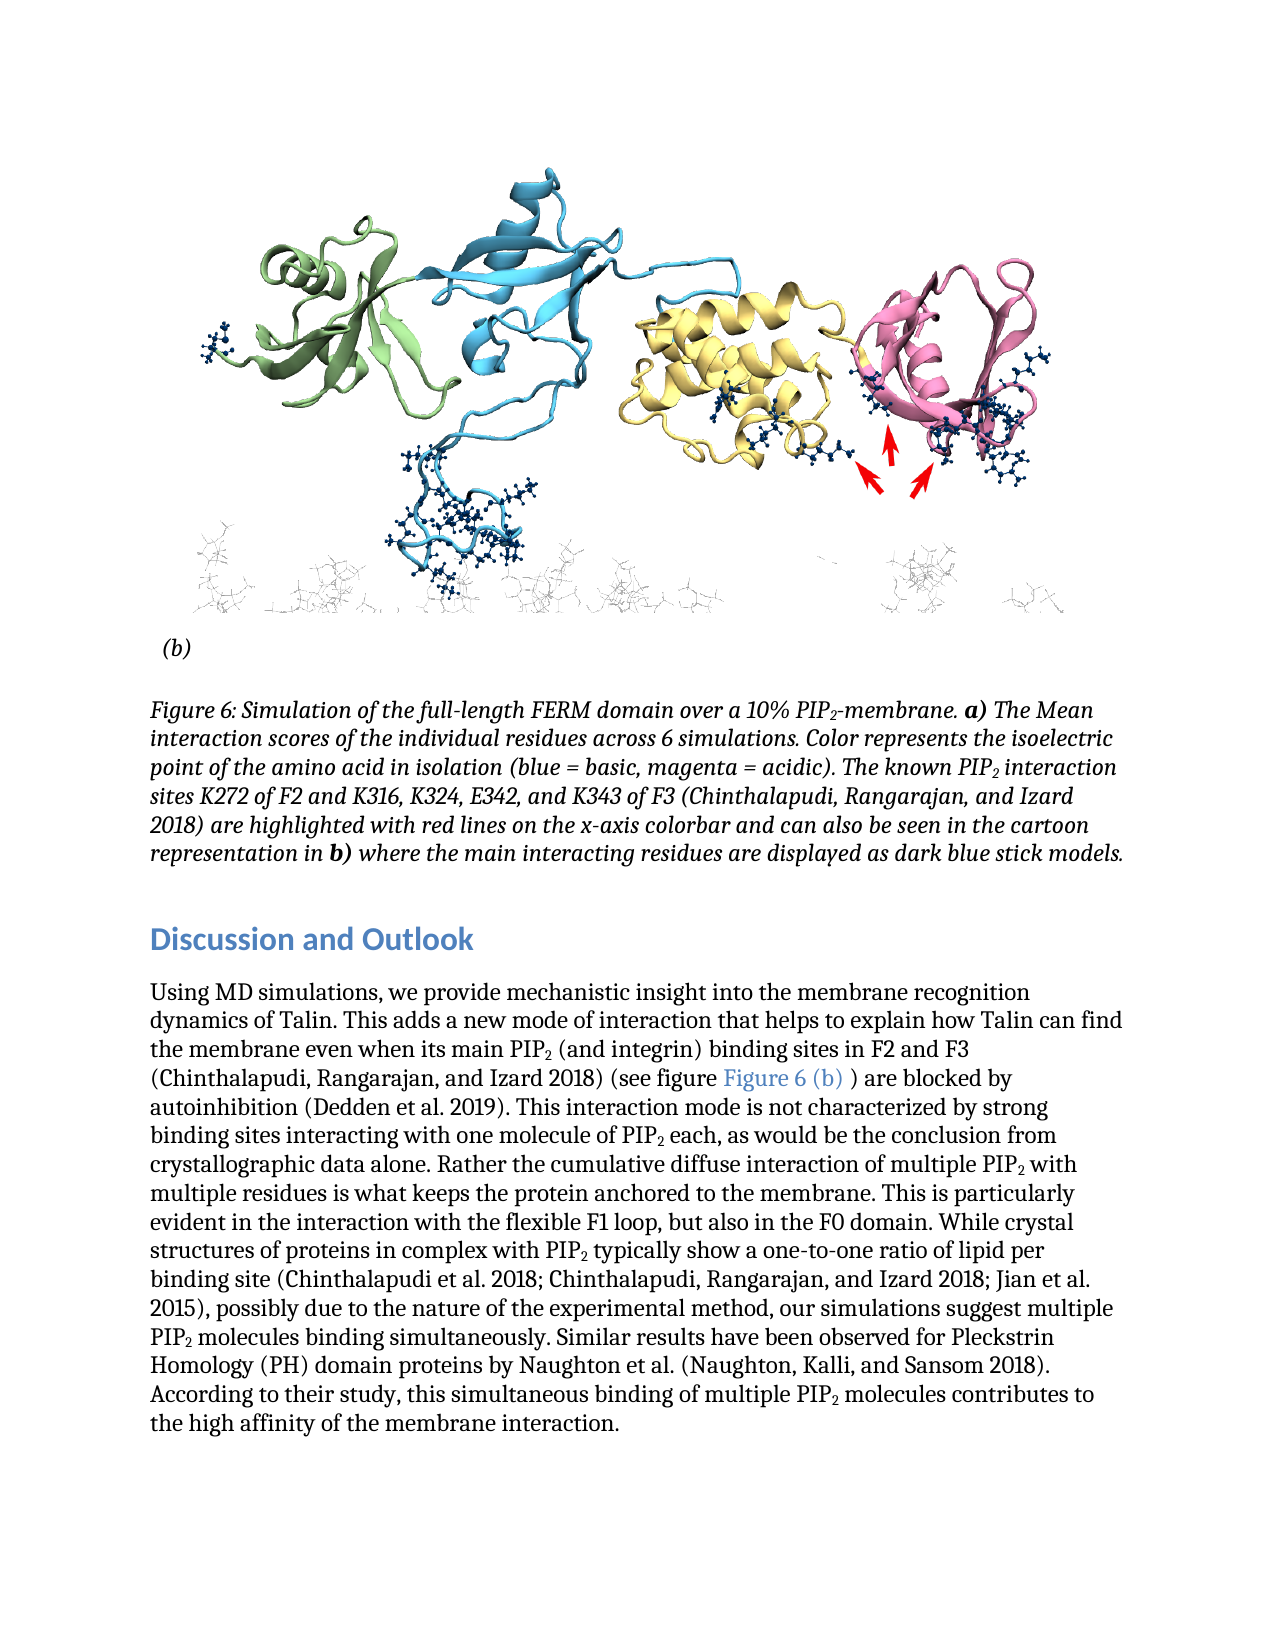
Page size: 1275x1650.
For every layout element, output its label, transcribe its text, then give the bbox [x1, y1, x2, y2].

picture [188, 150, 1064, 613]
subtitle Discussion and Outlook [150, 918, 1125, 959]
text Figure 6: Simulation of the full-length FERM domain over a 10% PIP2-membrane. a) The Mean interaction scores of the individual residues across 6 simulations. Color represents the isoelectric point of the amino acid in isolation (blue = basic, magenta = acidic). The known PIP2 interaction sites K272 of F2 and K316, K324, E342, and K343 of F3 (Chinthalapudi, Rangarajan, and Izard 2018) are highlighted with red lines on the x-axis colorbar and can also be seen in the cartoon representation in b) where the main interacting residues are displayed as dark blue stick models. [150, 696, 1125, 868]
text Using MD simulations, we provide mechanistic insight into the membrane recognition dynamics of Talin. This adds a new mode of interaction that helps to explain how Talin can find the membrane even when its main PIP2 (and integrin) binding sites in F2 and F3 (Chinthalapudi, Rangarajan, and Izard 2018) (see figure Figure 6 (b) ) are blocked by autoinhibition (Dedden et al. 2019). This interaction mode is not characterized by strong binding sites interacting with one molecule of PIP2 each, as would be the conclusion from crystallographic data alone. Rather the cumulative diffuse interaction of multiple PIP2 with multiple residues is what keeps the protein anchored to the membrane. This is particularly evident in the interaction with the flexible F1 loop, but also in the F0 domain. While crystal structures of proteins in complex with PIP2 typically show a one-to-one ratio of lipid per binding site (Chinthalapudi et al. 2018; Chinthalapudi, Rangarajan, and Izard 2018; Jian et al. 2015), possibly due to the nature of the experimental method, our simulations suggest multiple PIP2 molecules binding simultaneously. Similar results have been observed for Pleckstrin Homology (PH) domain proteins by Naughton et al. (Naughton, Kalli, and Sansom 2018). According to their study, this simultaneous binding of multiple PIP2 molecules contributes to the high affinity of the membrane interaction. [150, 978, 1125, 1438]
table_header [139, 150, 1114, 675]
